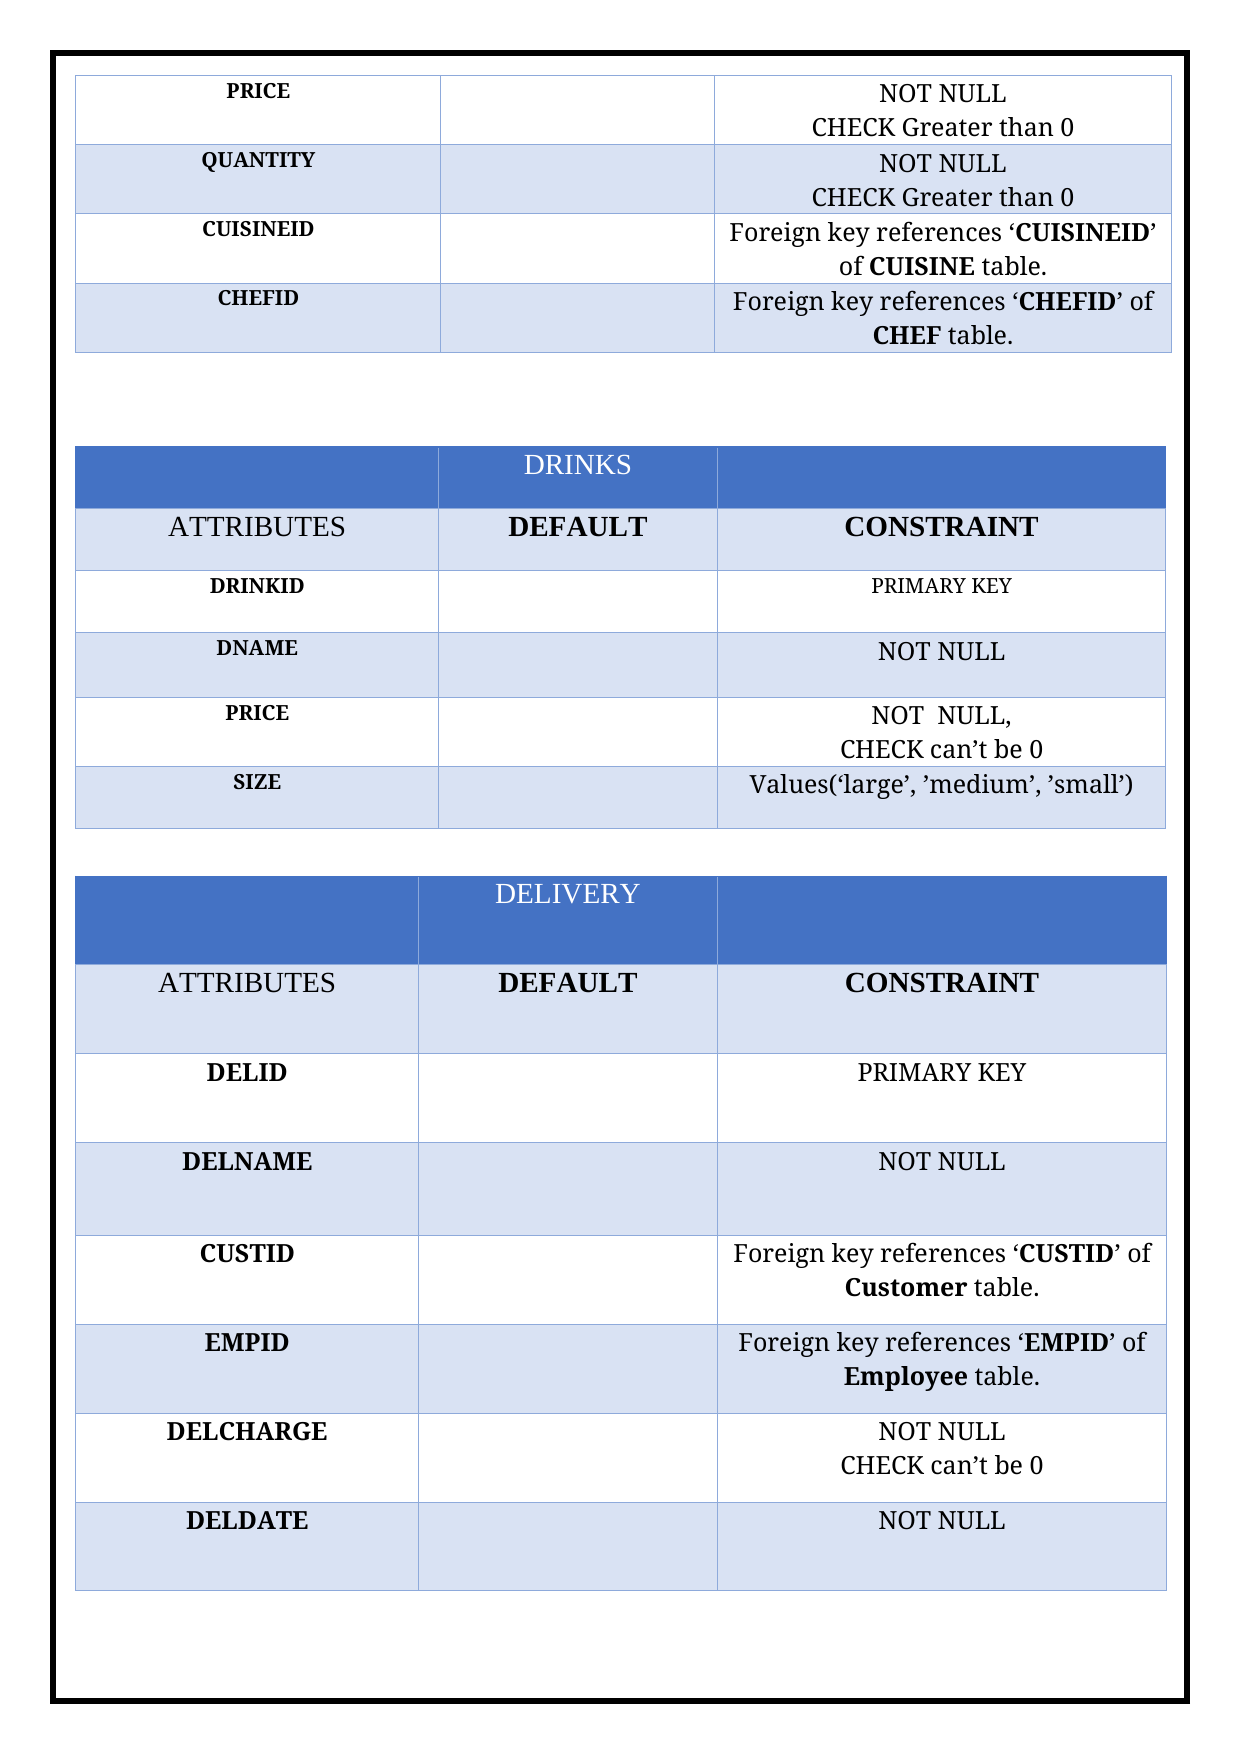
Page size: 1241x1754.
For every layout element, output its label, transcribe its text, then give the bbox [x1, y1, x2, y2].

table_cell [419, 1143, 717, 1235]
table_cell EMPID [76, 1325, 418, 1413]
table_cell Values(‘large’, ’medium’, ’small’) [718, 767, 1165, 828]
table_cell [441, 145, 714, 213]
table_cell CONSTRAINT [718, 509, 1165, 570]
table_cell DELNAME [76, 1143, 418, 1235]
table_cell [439, 698, 717, 766]
table_cell NOT NULL CHECK Greater than 0 [715, 76, 1171, 144]
table_cell DELDATE [76, 1503, 418, 1590]
table_cell CUSTID [76, 1236, 418, 1324]
table_header DRINKS [439, 448, 717, 508]
table_cell SIZE [76, 767, 438, 828]
table_cell NOT NULL [718, 633, 1165, 697]
table_cell PRIMARY KEY [718, 1054, 1166, 1142]
table_cell Foreign key references ‘CUISINEID’ of CUISINE table. [715, 214, 1171, 282]
table_header DELIVERY [419, 877, 717, 964]
table_cell NOT NULL [718, 1143, 1166, 1235]
table_cell PRICE [76, 698, 438, 766]
table_cell [419, 1325, 717, 1413]
table_cell Foreign key references ‘CHEFID’ of CHEF table. [715, 284, 1171, 352]
table_cell NOT NULL, CHECK can’t be 0 [718, 698, 1165, 766]
table_header [718, 877, 1166, 964]
table_cell DRINKID [76, 571, 438, 632]
table_cell [419, 1236, 717, 1324]
table_cell [419, 1414, 717, 1502]
table_cell CUISINEID [76, 214, 440, 282]
table_cell [441, 284, 714, 352]
table_cell ATTRIBUTES [76, 509, 438, 570]
table_cell [439, 633, 717, 697]
table_cell CONSTRAINT [718, 965, 1166, 1053]
table_cell [439, 571, 717, 632]
table_cell DELCHARGE [76, 1414, 418, 1502]
table_cell ATTRIBUTES [76, 965, 418, 1053]
table_cell Foreign key references ‘EMPID’ of Employee table. [718, 1325, 1166, 1413]
table_cell PRICE [76, 76, 440, 144]
table_cell [441, 76, 714, 144]
table_cell [419, 1054, 717, 1142]
table_cell DELID [76, 1054, 418, 1142]
table_cell PRIMARY KEY [718, 571, 1165, 632]
table_header [76, 877, 418, 964]
table_cell DEFAULT [439, 509, 717, 570]
table_cell NOT NULL CHECK Greater than 0 [715, 145, 1171, 213]
table_cell DNAME [76, 633, 438, 697]
table_cell Foreign key references ‘CUSTID’ of Customer table. [718, 1236, 1166, 1324]
table_cell NOT NULL [718, 1503, 1166, 1590]
table_header [718, 448, 1165, 508]
table_cell NOT NULL CHECK can’t be 0 [718, 1414, 1166, 1502]
table_cell [439, 767, 717, 828]
table_cell QUANTITY [76, 145, 440, 213]
table_cell DEFAULT [419, 965, 717, 1053]
table_cell CHEFID [76, 284, 440, 352]
table_header [76, 448, 438, 508]
table_cell [419, 1503, 717, 1590]
table_cell [441, 214, 714, 282]
